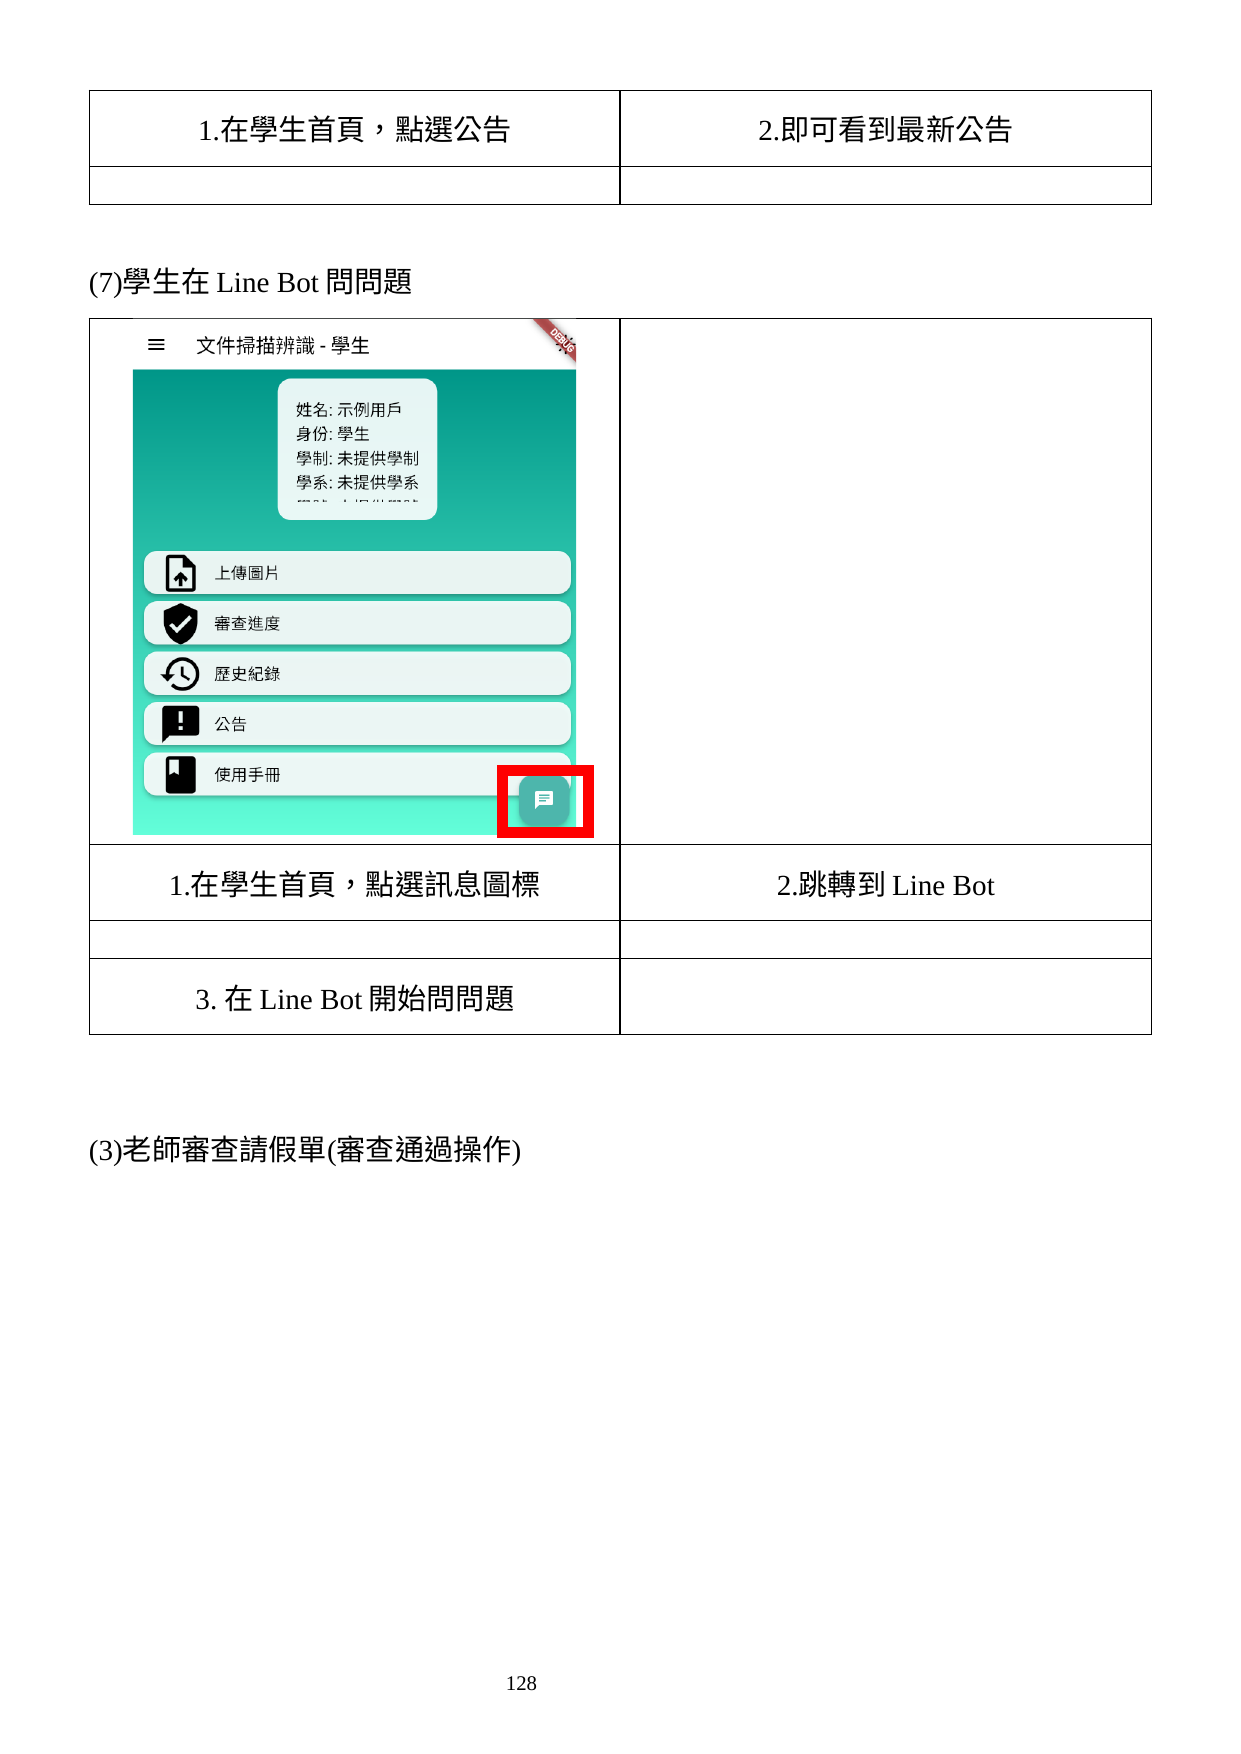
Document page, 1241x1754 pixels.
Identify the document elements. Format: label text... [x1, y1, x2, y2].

table_header [621, 319, 1151, 844]
picture [508, 776, 577, 827]
table_cell 1.在學生首頁，點選訊息圖標 [90, 845, 619, 920]
table_header [90, 319, 619, 844]
text (3)老師審查請假單(審查通過操作) [89, 1110, 1152, 1185]
table_cell [621, 167, 1151, 204]
text (7)學生在Line Bot問問題 [89, 243, 1152, 318]
table_cell 2.即可看到最新公告 [621, 91, 1151, 166]
table_cell [621, 959, 1151, 1034]
table_cell [90, 167, 619, 204]
table_cell 3. 在Line Bot開始問問題 [90, 959, 619, 1034]
table_cell 1.在學生首頁，點選公告 [90, 91, 619, 166]
table_cell [90, 921, 619, 958]
picture [132, 318, 577, 835]
table_cell [621, 921, 1151, 958]
table_cell 2.跳轉到Line Bot [621, 845, 1151, 920]
